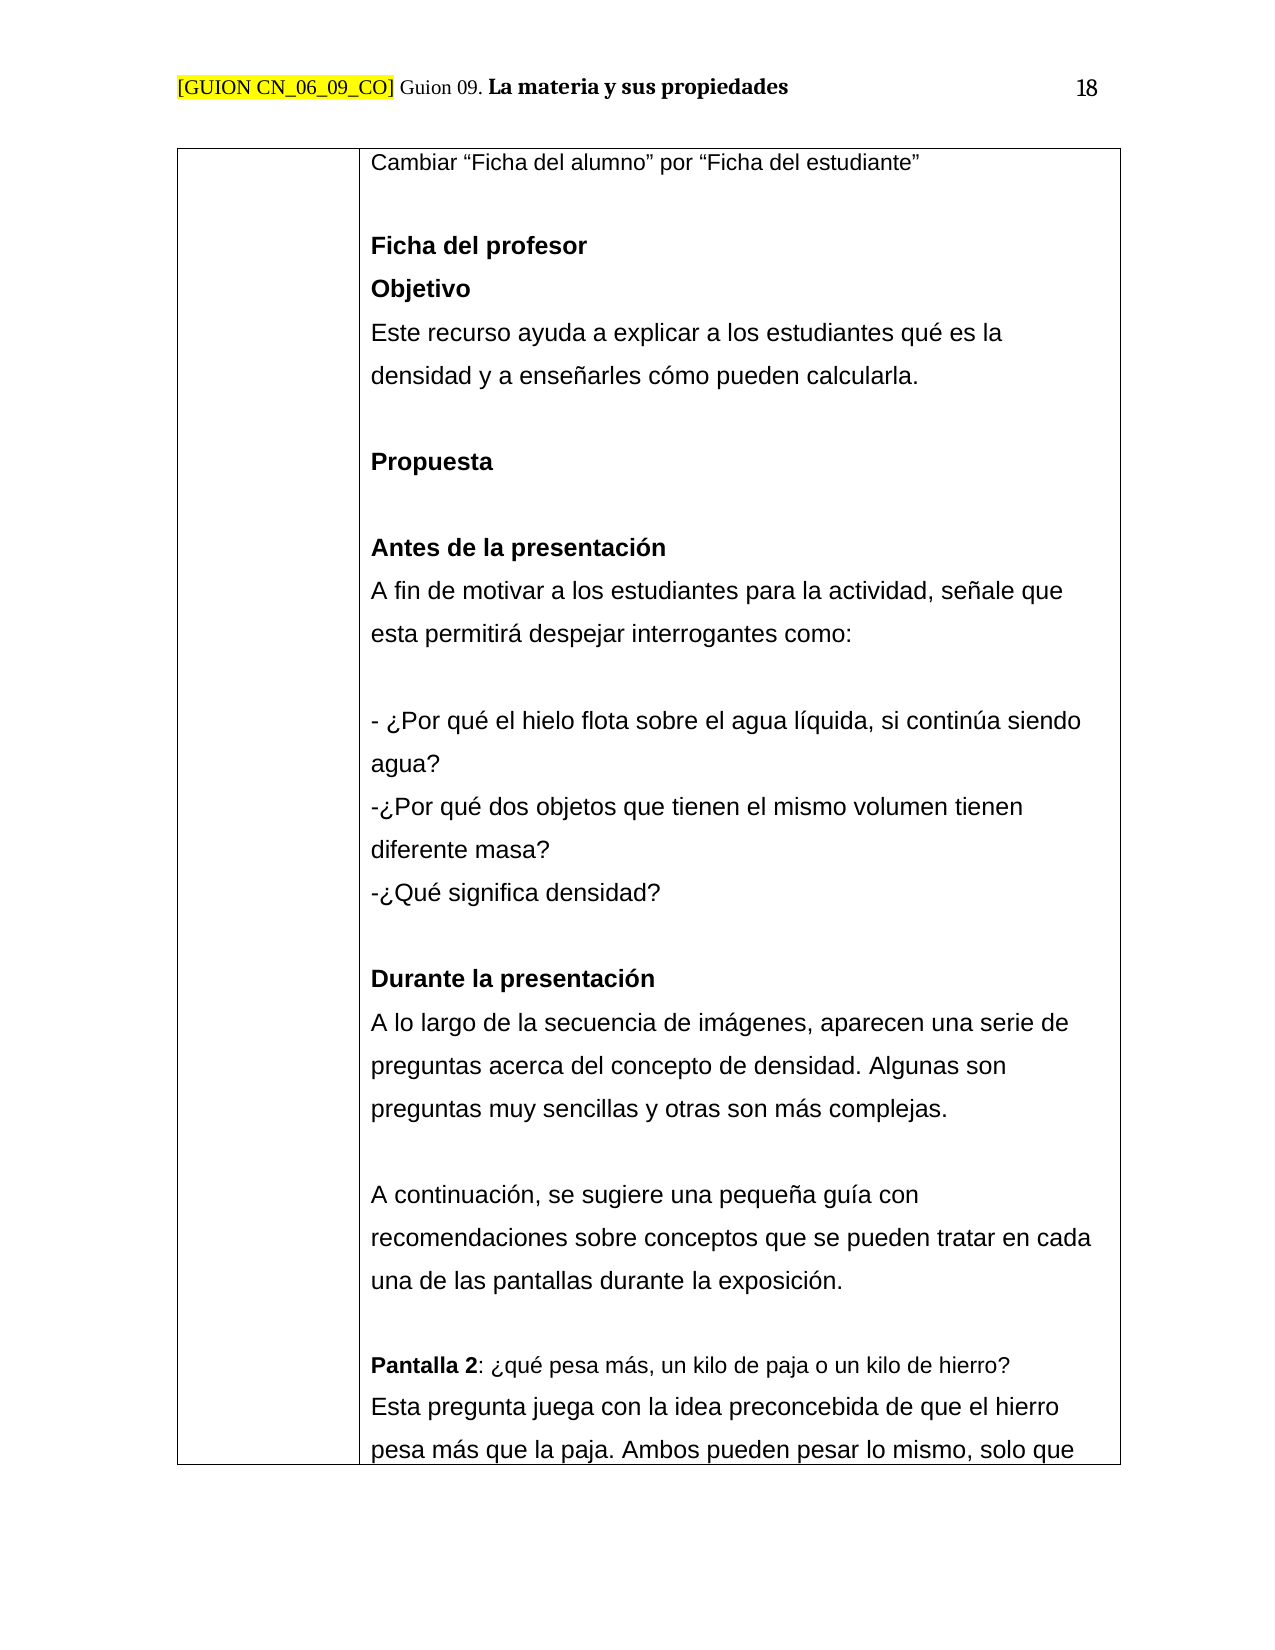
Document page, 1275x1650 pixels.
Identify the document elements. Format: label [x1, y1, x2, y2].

table_cell [360, 149, 1120, 1464]
table_cell [178, 149, 359, 1464]
